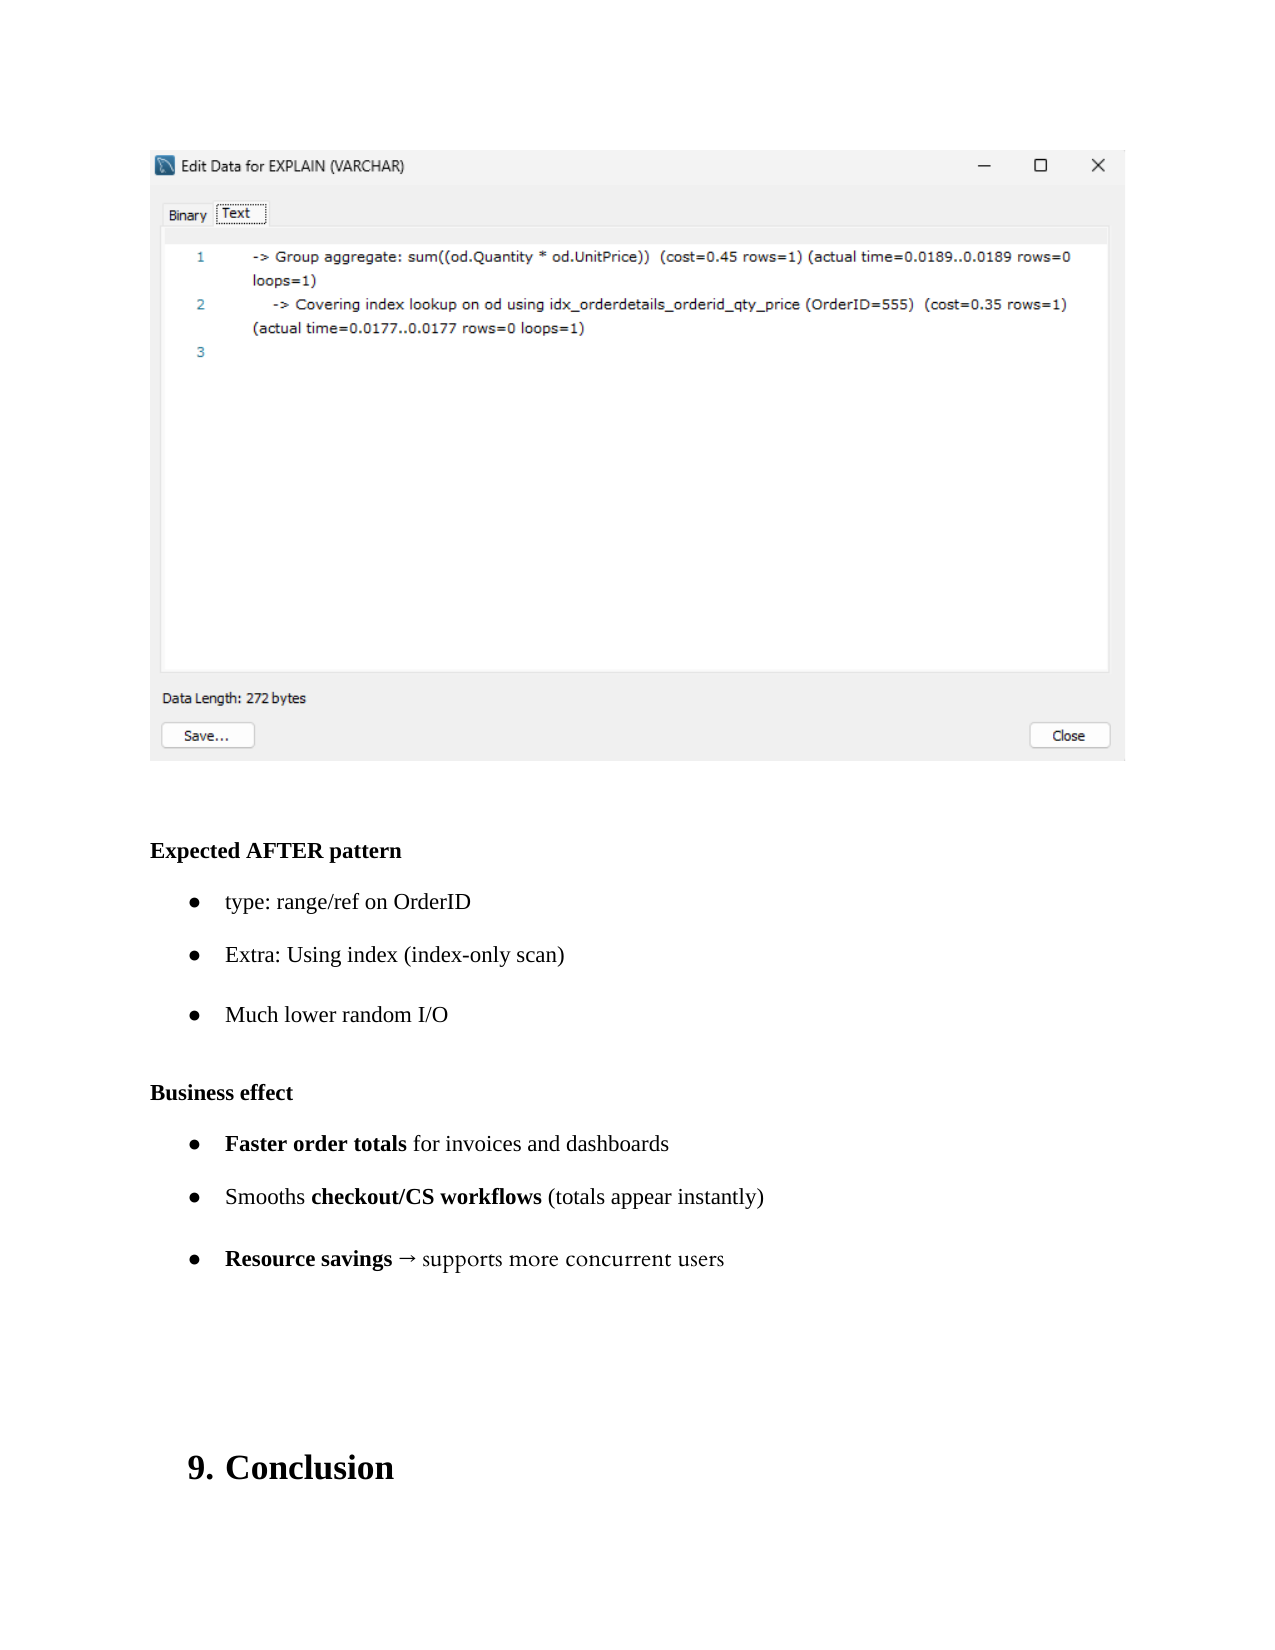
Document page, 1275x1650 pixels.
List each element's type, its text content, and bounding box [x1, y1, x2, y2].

text Business effect [150, 1079, 1125, 1105]
list Resource savings [187, 1244, 1125, 1306]
text Expected AFTER pattern [150, 837, 1125, 863]
list type: range/ref on OrderID [187, 888, 1125, 941]
subtitle Conclusion [187, 1446, 1125, 1487]
picture [150, 150, 1125, 761]
list Much lower random I/O [187, 1001, 1125, 1054]
list Smooths checkout/CS workflows (totals appear instantly) [187, 1183, 1125, 1240]
list Faster order totals for invoices and dashboards [187, 1130, 1125, 1183]
list Extra: Using index (index-only scan) [187, 941, 1125, 997]
